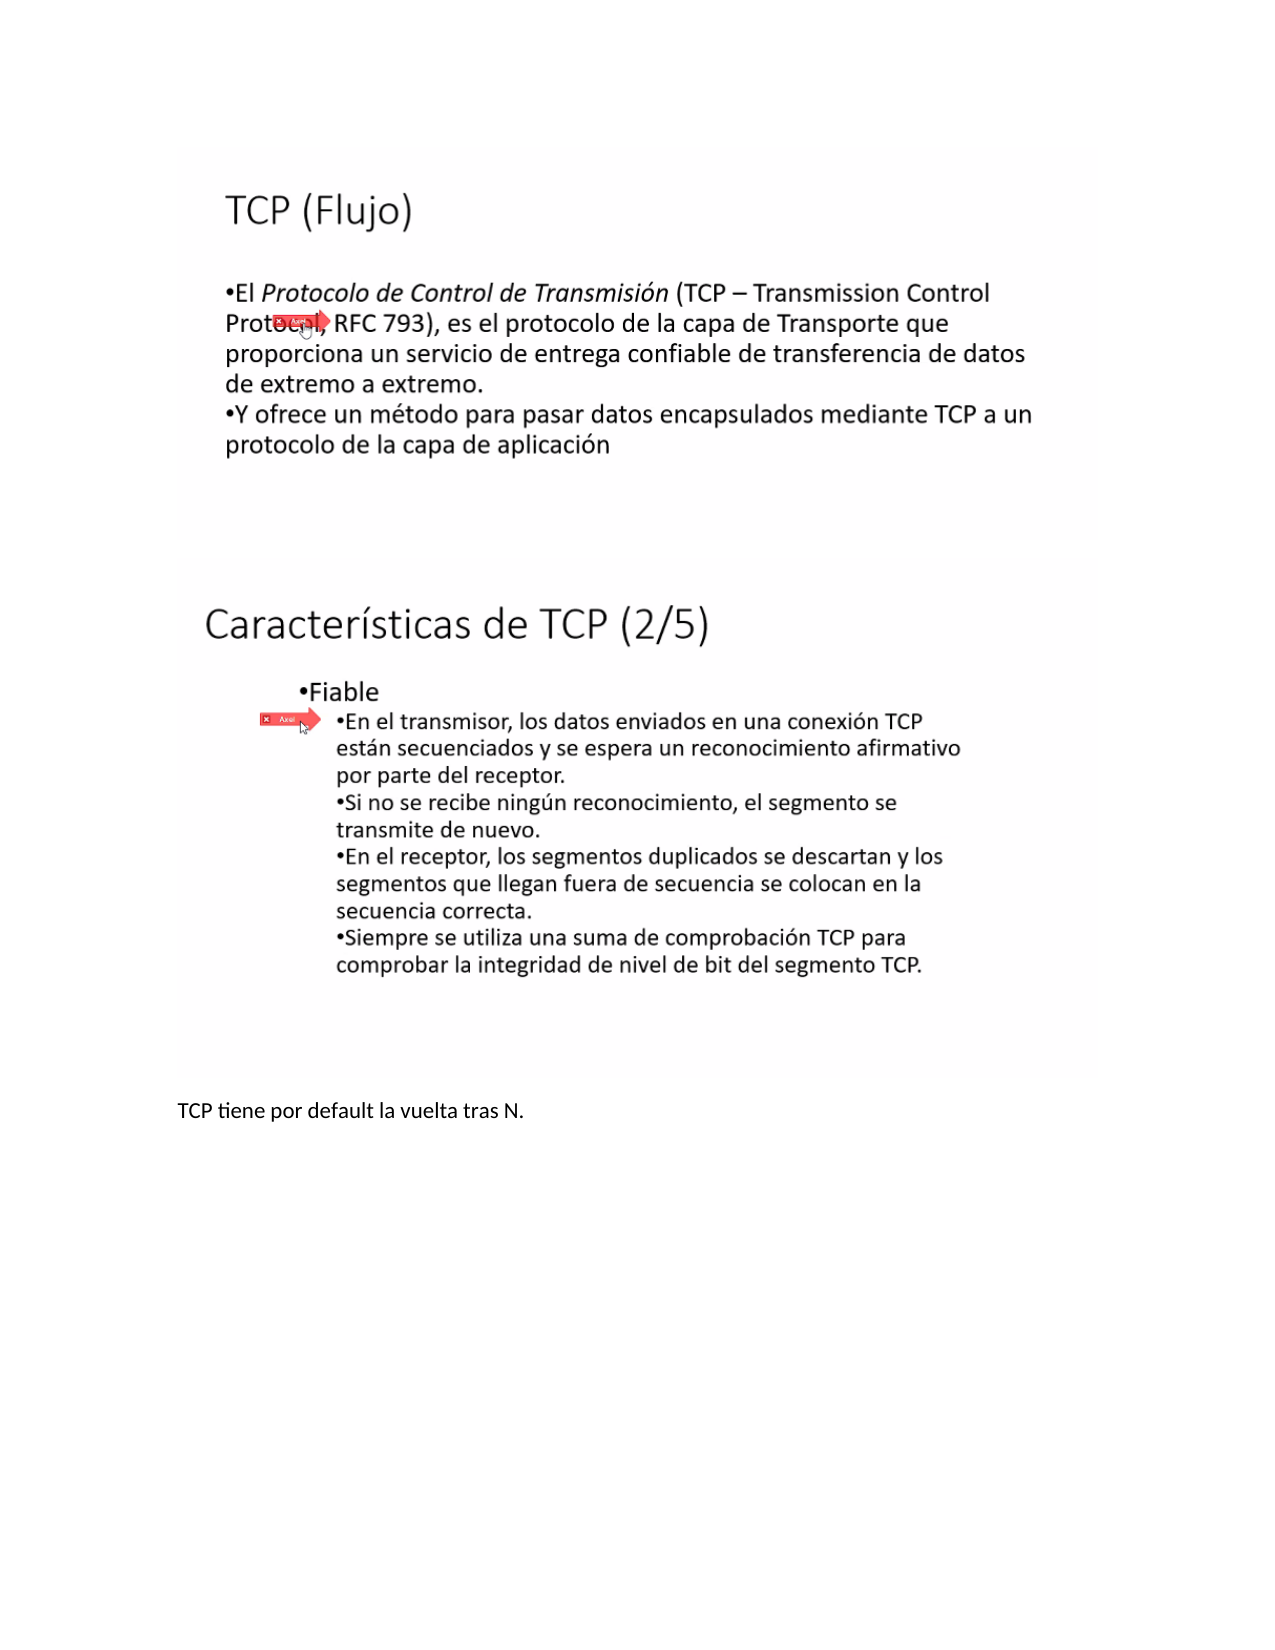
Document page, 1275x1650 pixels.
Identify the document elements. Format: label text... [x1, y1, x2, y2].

picture [177, 147, 1098, 540]
text TCP tiene por default la vuelta tras N. [177, 1097, 1098, 1125]
picture [177, 558, 1098, 1078]
